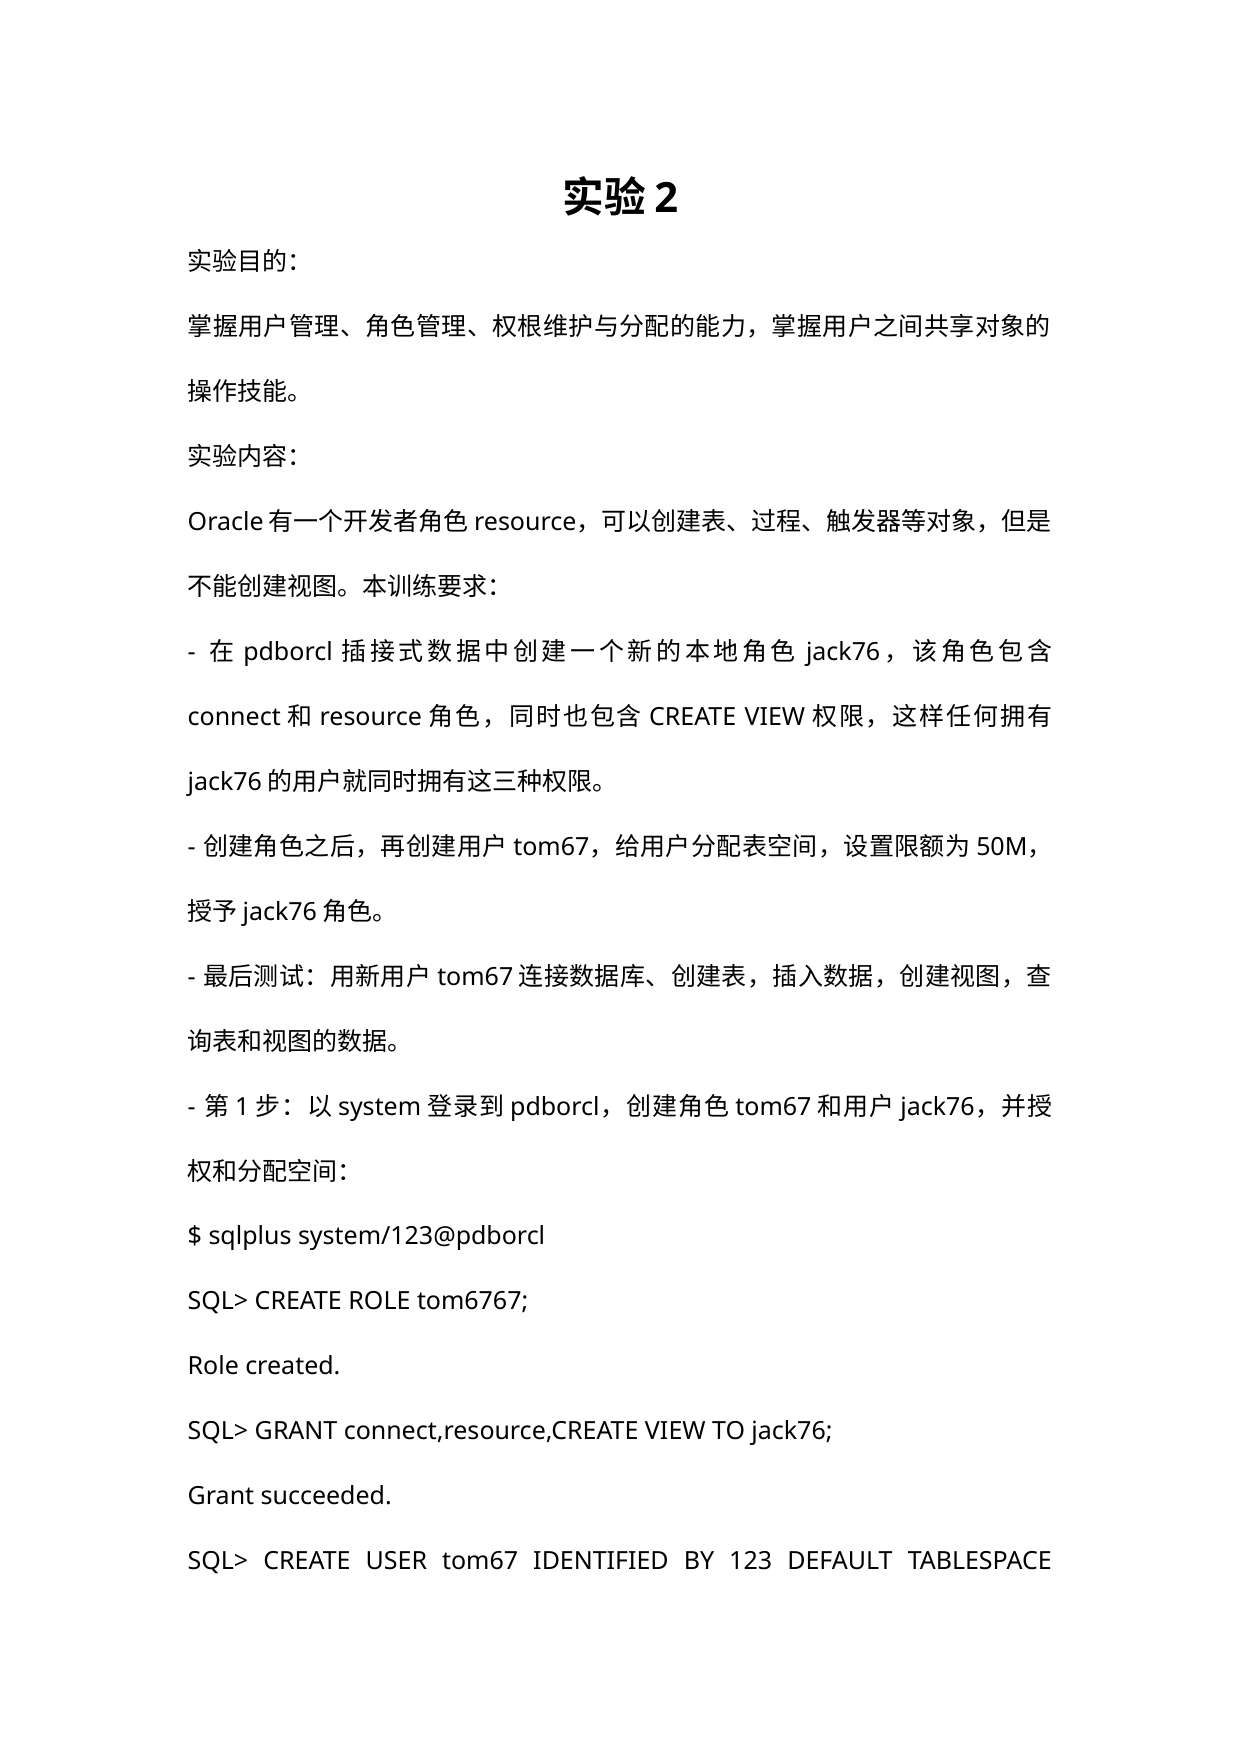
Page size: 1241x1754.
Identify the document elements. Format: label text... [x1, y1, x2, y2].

text - 最后测试：用新用户tom67连接数据库、创建表，插入数据，创建视图，查询表和视图的数据。 [187, 942, 1053, 1072]
text Grant succeeded. [187, 1462, 1053, 1527]
text 实验内容： [187, 422, 1053, 487]
text $ sqlplus system/123@pdborcl [187, 1202, 1053, 1267]
text - 在pdborcl插接式数据中创建一个新的本地角色jack76，该角色包含connect和resource角色，同时也包含CREATE VIEW权限，这样任何拥有jack76的用户就同时拥有这三种权限。 [187, 617, 1053, 812]
text - 第1步：以system登录到pdborcl，创建角色tom67和用户jack76，并授权和分配空间： [187, 1072, 1053, 1202]
text Oracle有一个开发者角色resource，可以创建表、过程、触发器等对象，但是不能创建视图。本训练要求： [187, 487, 1053, 617]
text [187, 1527, 1053, 1592]
text 实验目的： [187, 227, 1053, 292]
text 掌握用户管理、角色管理、权根维护与分配的能力，掌握用户之间共享对象的操作技能。 [187, 292, 1053, 422]
text SQL> CREATE ROLE tom6767; [187, 1267, 1053, 1332]
text - 创建角色之后，再创建用户tom67，给用户分配表空间，设置限额为50M，授予jack76角色。 [187, 812, 1053, 942]
text SQL> GRANT connect,resource,CREATE VIEW TO jack76; [187, 1397, 1053, 1462]
text Role created. [187, 1332, 1053, 1397]
text ﻿实验2 [187, 162, 1053, 227]
